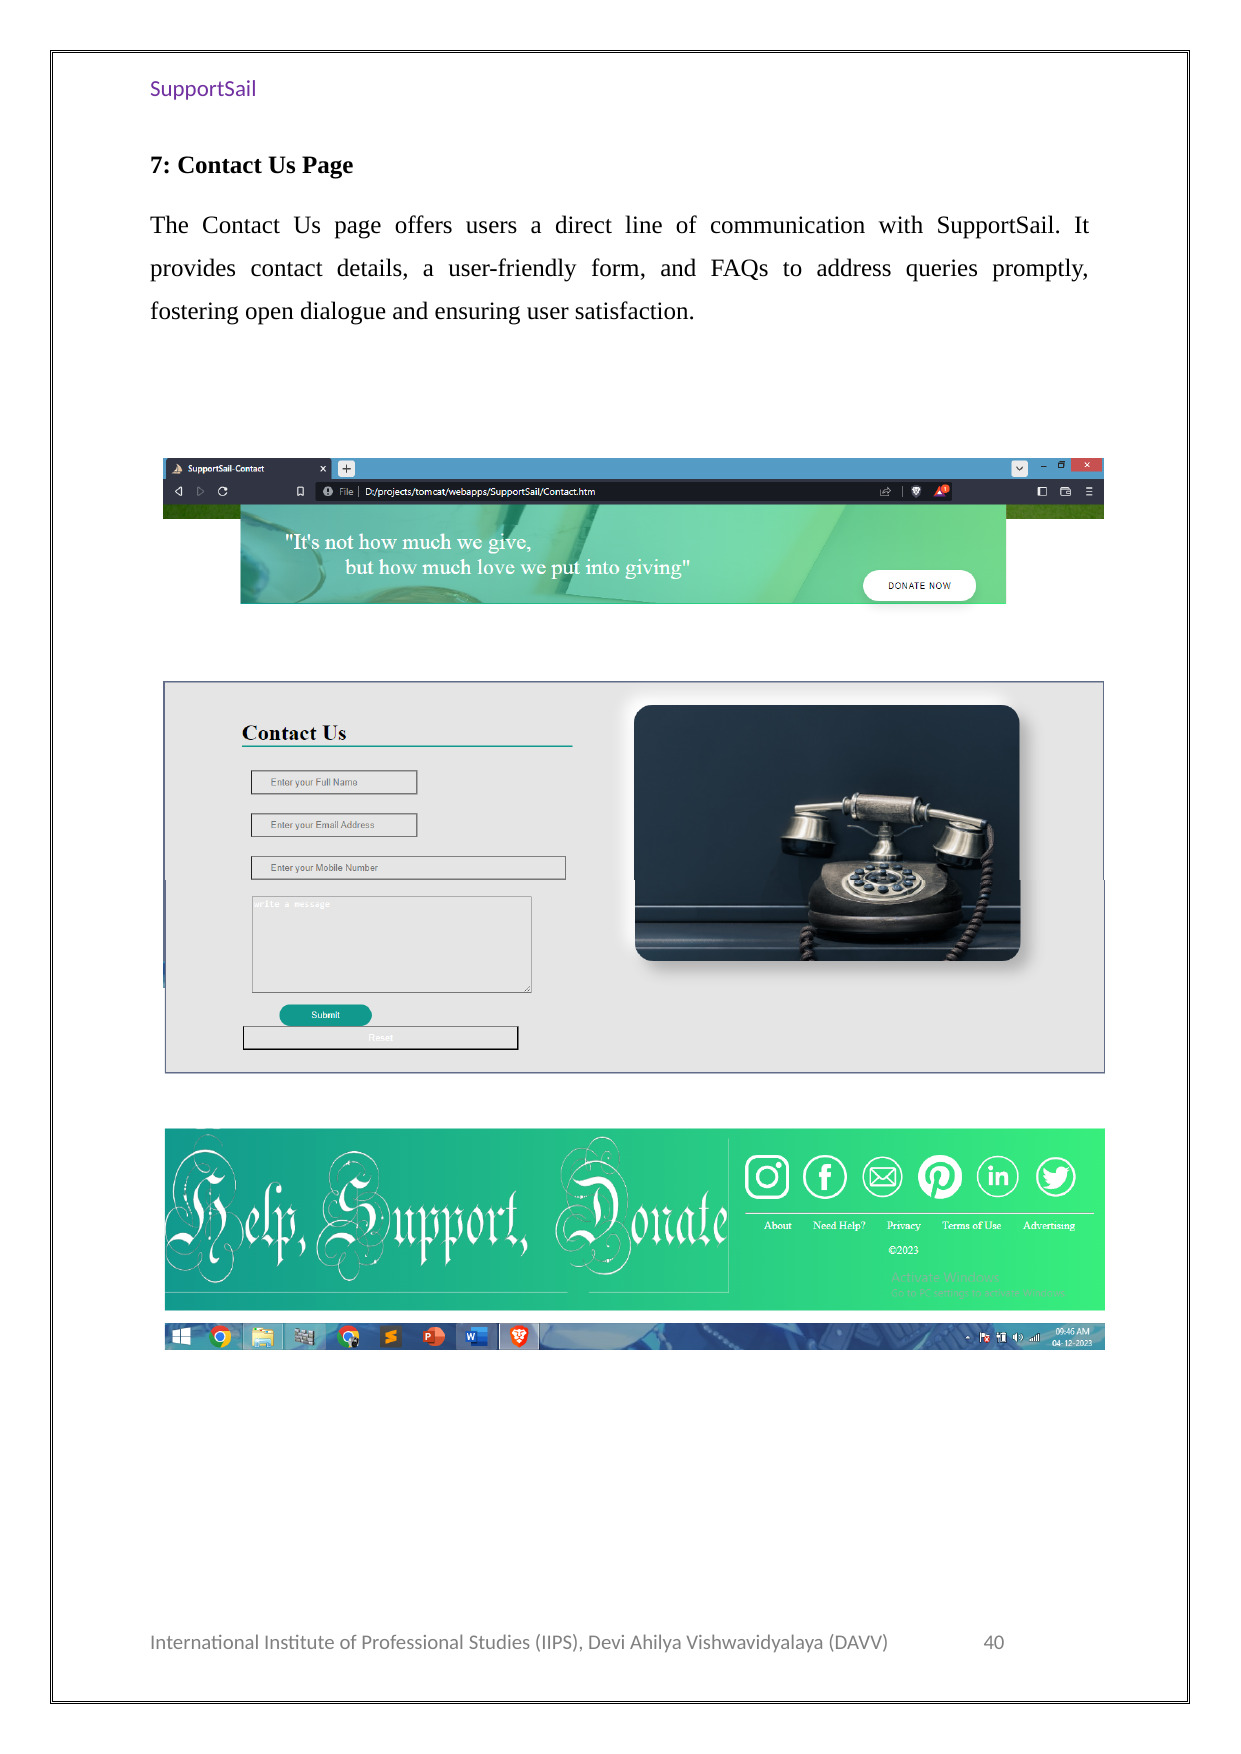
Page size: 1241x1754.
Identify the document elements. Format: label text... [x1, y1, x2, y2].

text 7: Contact Us Page [150, 150, 1090, 179]
text The Contact Us page offers users a direct line of communication with SupportSail. It provides contact details, a user-friendly form, and FAQs to address queries promptly, fostering open dialogue and ensuring user satisfaction. [150, 210, 1090, 325]
picture [163, 458, 1105, 1350]
